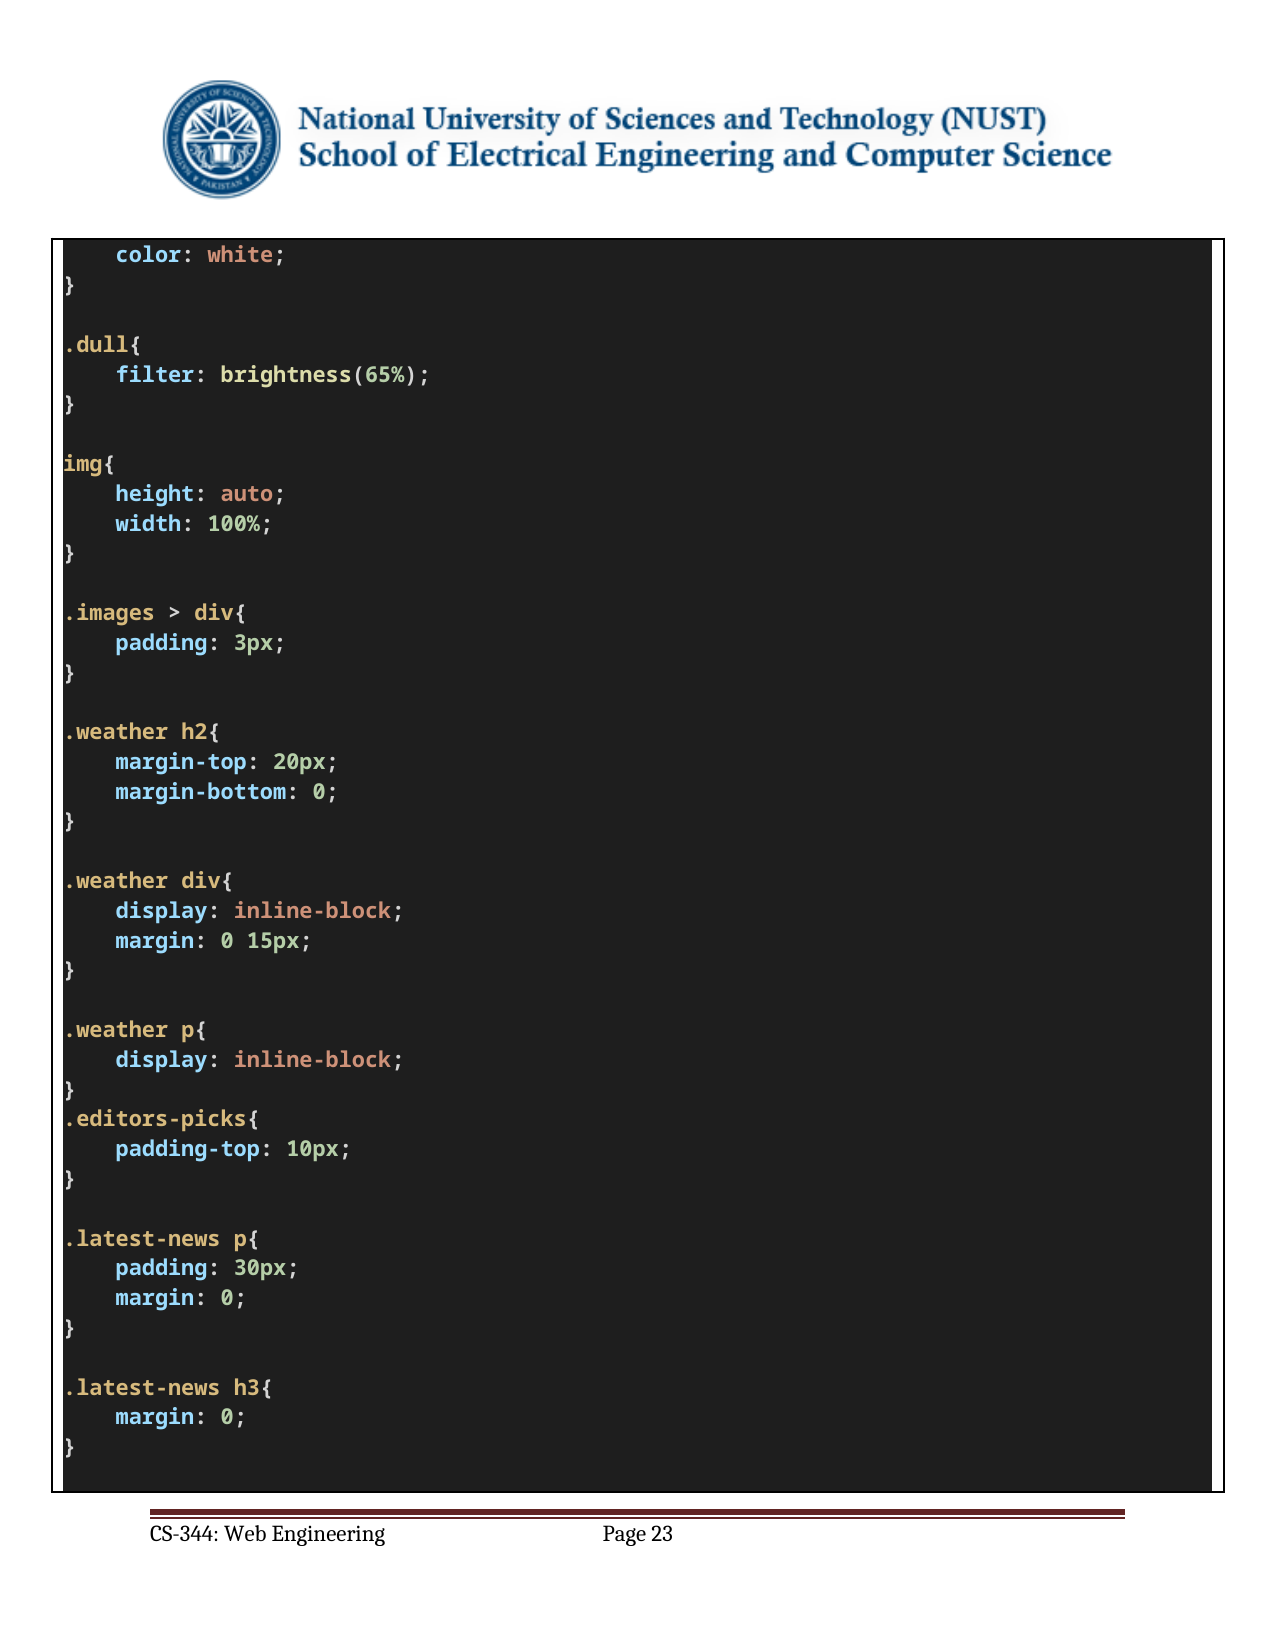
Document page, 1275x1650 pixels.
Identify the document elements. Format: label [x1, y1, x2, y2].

picture [150, 75, 1125, 210]
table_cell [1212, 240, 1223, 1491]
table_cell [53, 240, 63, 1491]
